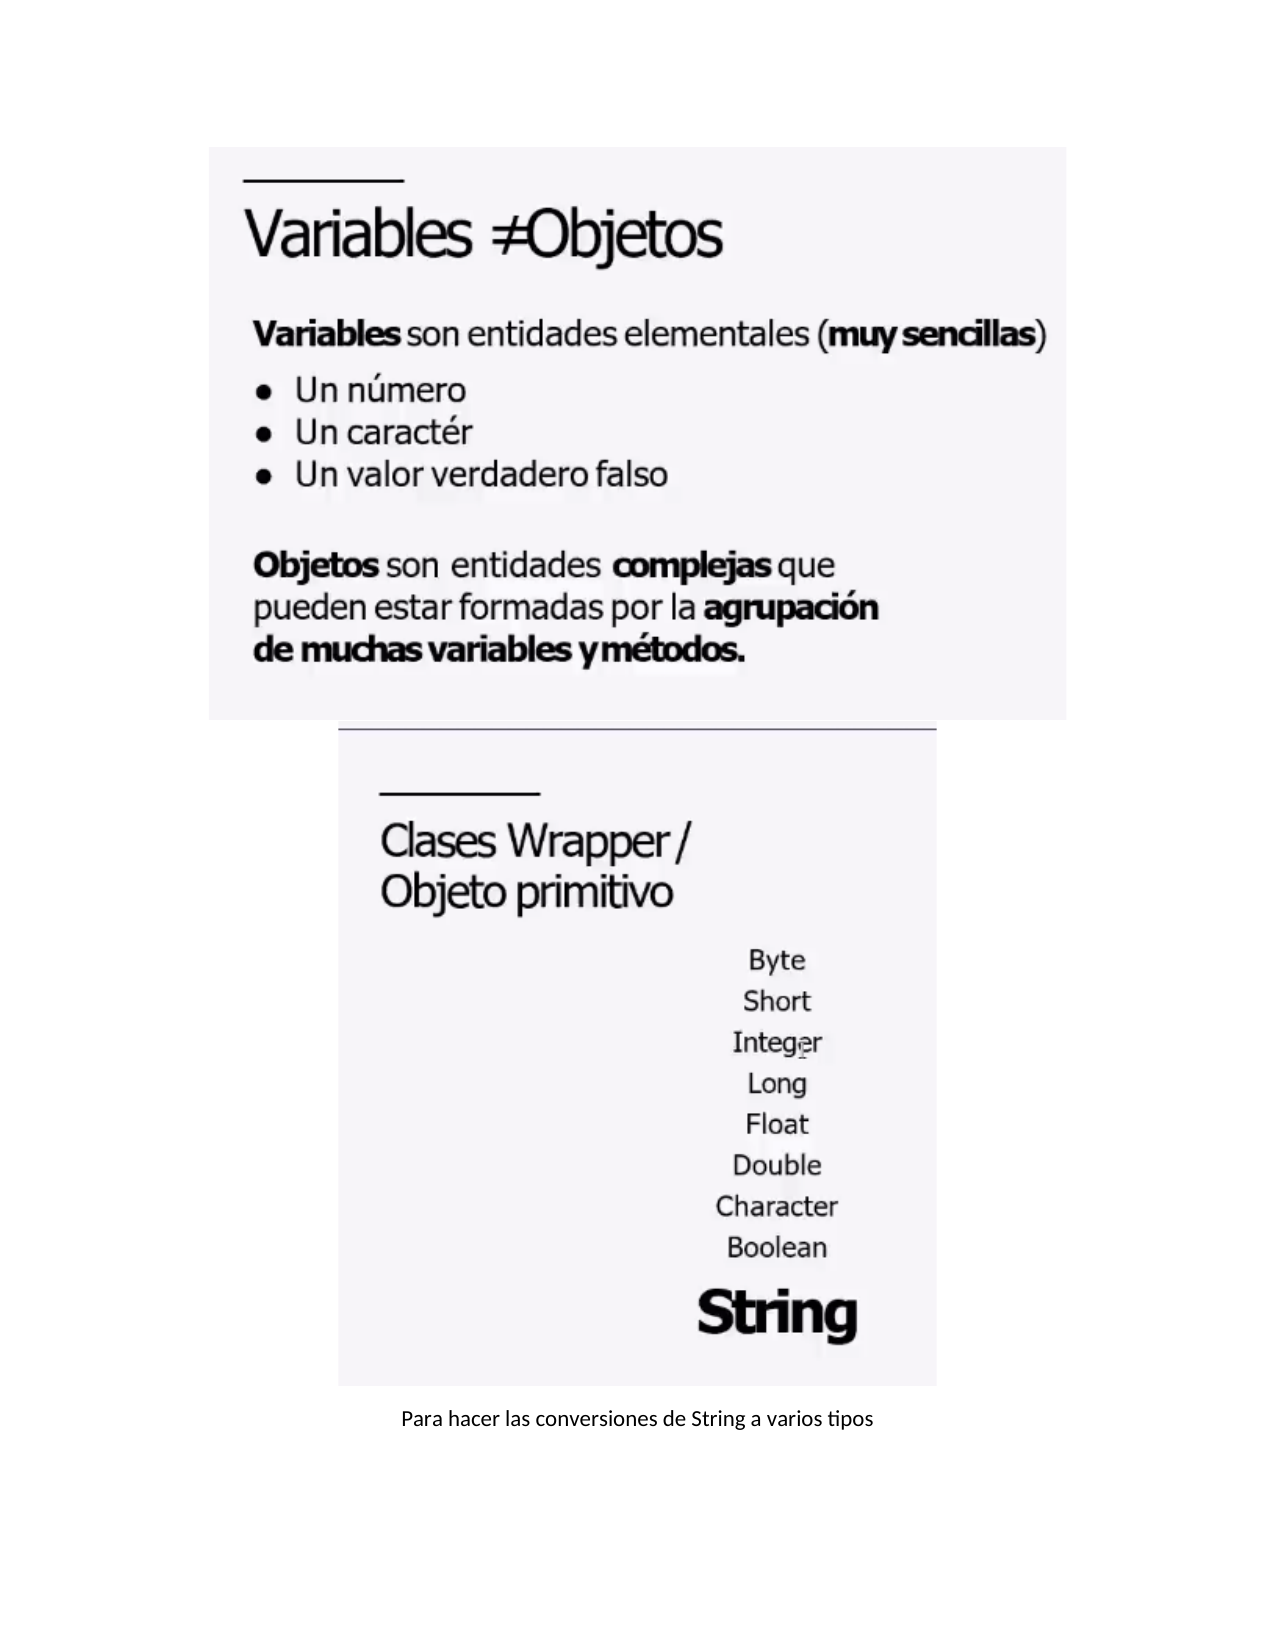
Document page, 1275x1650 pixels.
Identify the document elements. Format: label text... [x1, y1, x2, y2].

text Para hacer las conversiones de String a varios tipos [177, 1404, 1098, 1433]
picture [208, 147, 1067, 720]
picture [338, 721, 937, 1386]
